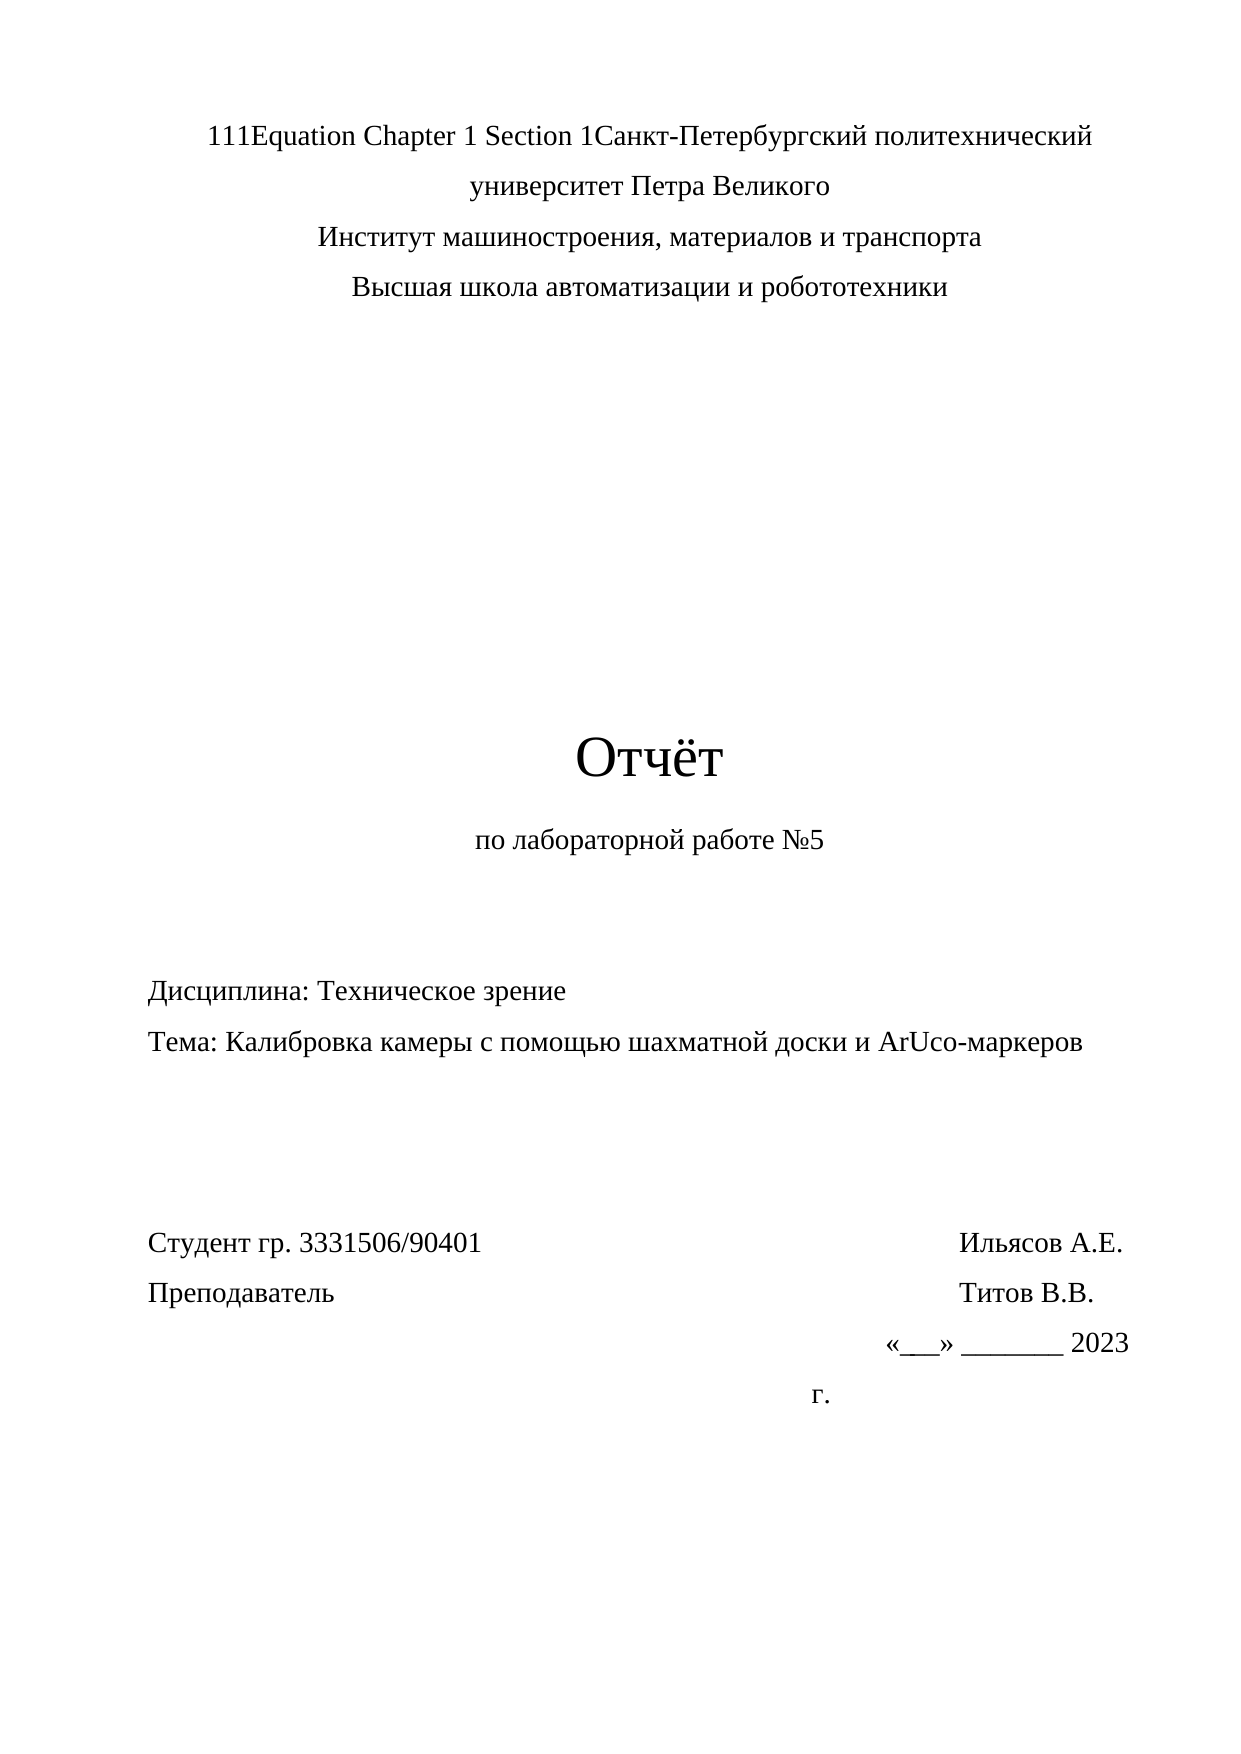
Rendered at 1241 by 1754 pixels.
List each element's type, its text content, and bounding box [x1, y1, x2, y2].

text Институт машиностроения, материалов и транспорта [148, 219, 1152, 252]
text Дисциплина: Техническое зрение [148, 973, 1152, 1007]
text Преподаватель Титов В.В. [148, 1275, 1152, 1309]
text Студент гр. 3331506/90401 Ильясов А.Е. [148, 1225, 1152, 1258]
text Отчёт [148, 722, 1152, 789]
text Высшая школа автоматизации и робототехники [148, 269, 1152, 303]
text Санкт-Петербургский политехнический университет Петра Великого [148, 118, 1152, 202]
text «___» _______ 2023 г. [811, 1326, 1152, 1409]
text по лабораторной работе №5 [148, 822, 1152, 856]
text Тема: Калибровка камеры с помощью шахматной доски и ArUco-маркеров [148, 1024, 1152, 1057]
